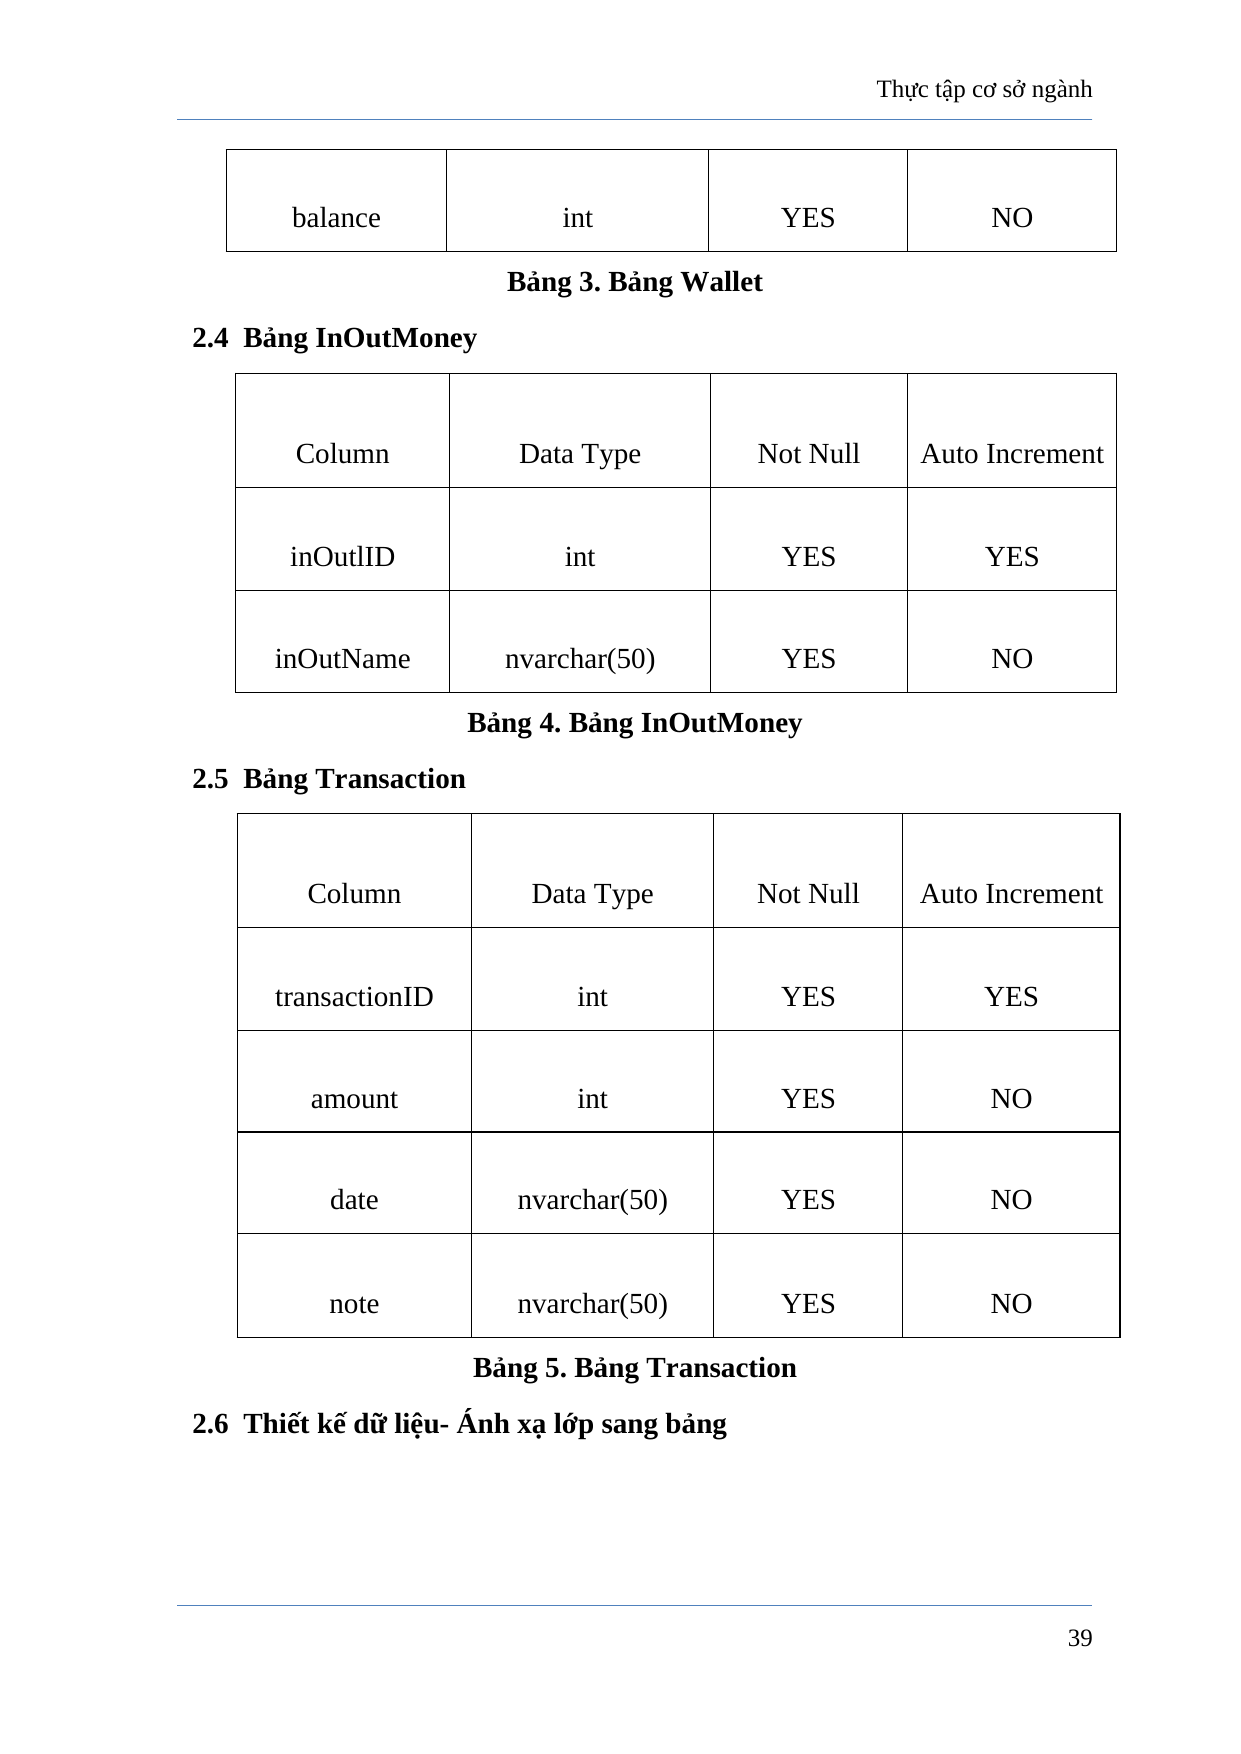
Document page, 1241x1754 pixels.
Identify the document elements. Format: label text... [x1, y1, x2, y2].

table_cell YES [714, 1234, 902, 1337]
table_cell YES [714, 1031, 902, 1131]
table_cell note [238, 1234, 471, 1337]
table_cell NO [903, 1031, 1119, 1131]
table_cell YES [714, 928, 902, 1030]
table_cell int [447, 150, 708, 251]
table_cell amount [238, 1031, 471, 1131]
table_cell NO [903, 1234, 1119, 1337]
subtitle 2.5 Bảng Transaction [192, 761, 1045, 795]
table_cell NO [908, 591, 1116, 692]
table_cell inOutName [236, 591, 449, 692]
table_cell YES [709, 150, 907, 251]
table_cell YES [711, 591, 907, 692]
table_cell transactionID [238, 928, 471, 1030]
table_header Column [238, 814, 471, 927]
table_cell YES [714, 1133, 902, 1233]
table_header Auto Increment [903, 814, 1119, 927]
table_cell YES [711, 488, 907, 589]
table_cell NO [908, 150, 1116, 251]
table_header Auto Increment [908, 374, 1116, 487]
table_cell nvarchar(50) [472, 1133, 713, 1233]
table_cell balance [227, 150, 446, 251]
table_header Not Null [714, 814, 902, 927]
table_cell int [472, 1031, 713, 1131]
table_cell YES [903, 928, 1119, 1030]
subtitle 2.4 Bảng InOutMoney [192, 321, 1045, 354]
table_cell NO [903, 1133, 1119, 1233]
table_header Not Null [711, 374, 907, 487]
table_header Data Type [450, 374, 710, 487]
table_header Data Type [472, 814, 713, 927]
table_cell YES [908, 488, 1116, 589]
table_cell nvarchar(50) [472, 1234, 713, 1337]
subtitle 2.6 Thiết kế dữ liệu- Ánh xạ lớp sang bảng [192, 1407, 1045, 1440]
table_cell inOutlID [236, 488, 449, 589]
text Bảng 4. Bảng InOutMoney [177, 705, 1092, 739]
text Bảng 5. Bảng Transaction [177, 1351, 1092, 1384]
table_cell int [450, 488, 710, 589]
text Bảng 3. Bảng Wallet [177, 264, 1092, 298]
table_cell nvarchar(50) [450, 591, 710, 692]
table_cell date [238, 1133, 471, 1233]
table_cell int [472, 928, 713, 1030]
table_header Column [236, 374, 449, 487]
